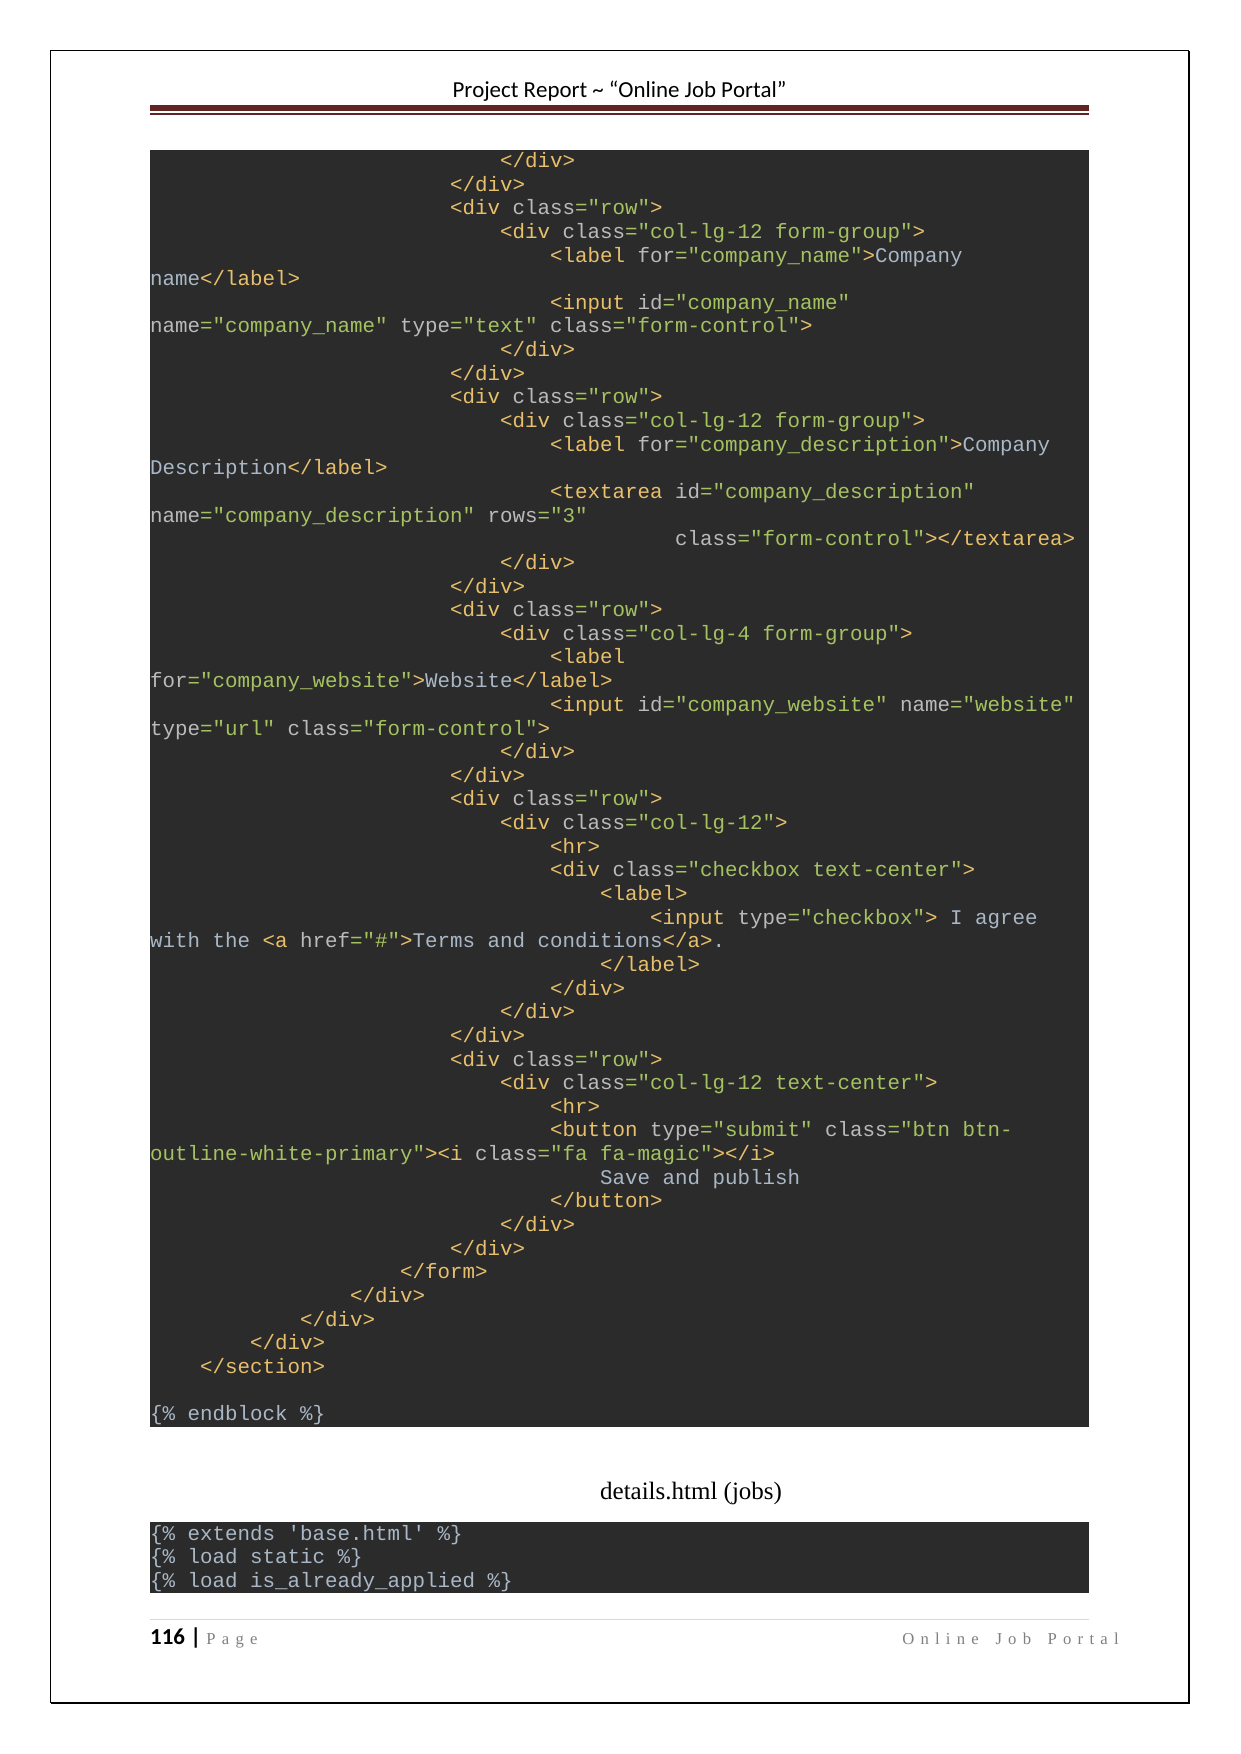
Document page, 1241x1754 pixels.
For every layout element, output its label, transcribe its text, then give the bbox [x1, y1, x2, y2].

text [150, 150, 1089, 1427]
text details.html (jobs) [525, 1476, 1015, 1505]
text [150, 1522, 1089, 1593]
